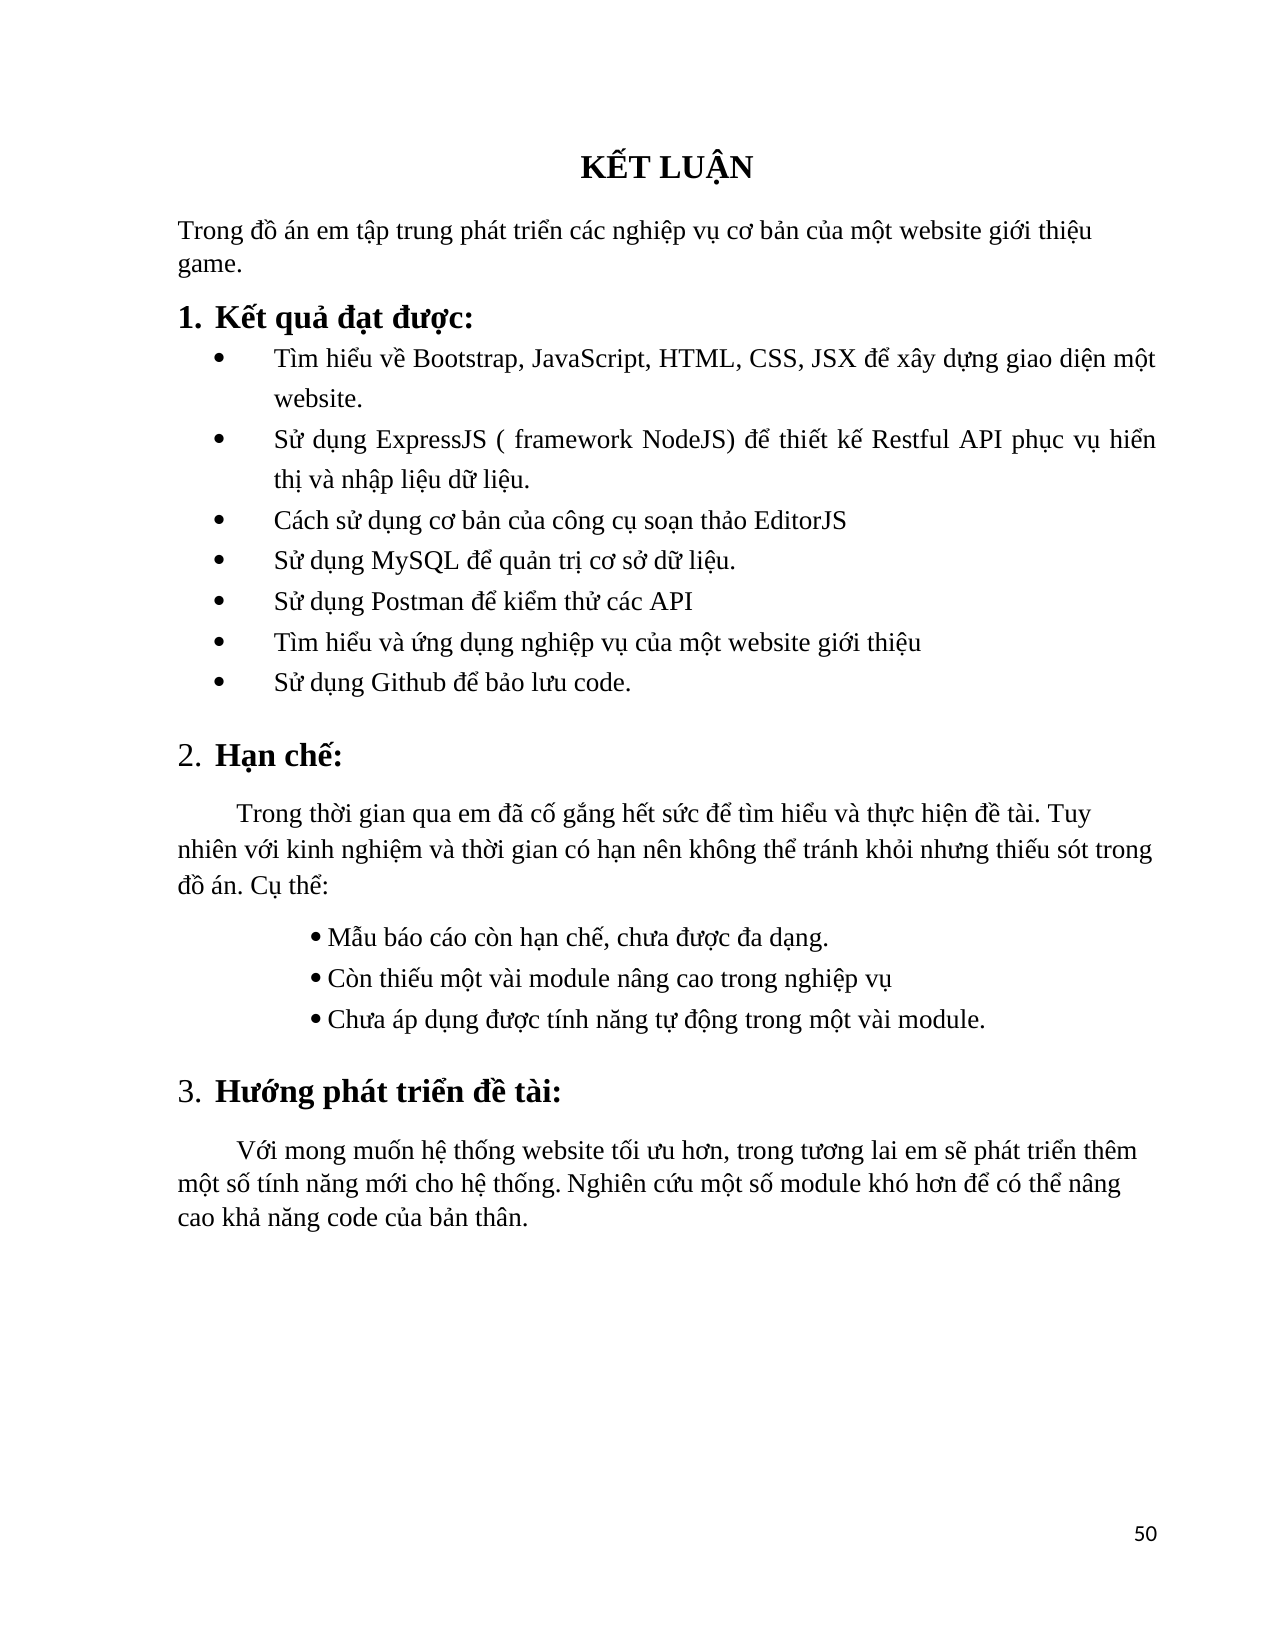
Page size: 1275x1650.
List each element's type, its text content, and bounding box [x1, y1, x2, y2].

list Hạn chế: [177, 735, 1157, 774]
list Mẫu báo cáo còn hạn chế, chưa được đa dạng. [252, 921, 1157, 953]
list Sử dụng Postman để kiểm thử các API [214, 585, 1157, 616]
text Với mong muốn hệ thống website tối ưu hơn, trong tương lai em sẽ phát triển thêm một số tính năng mới cho hệ thống. Nghiên cứu một số module khó hơn để có thể nâng cao khả năng code của bản thân. [177, 1134, 1157, 1232]
list Chưa áp dụng được tính năng tự động trong một vài module. [252, 1003, 1157, 1034]
list Tìm hiểu về Bootstrap, JavaScript, HTML, CSS, JSX để xây dựng giao diện một website. [214, 342, 1157, 413]
list Sử dụng MySQL để quản trị cơ sở dữ liệu. [214, 544, 1157, 576]
text Trong thời gian qua em đã cố gắng hết sức để tìm hiểu và thực hiện đề tài. Tuy nhiên với kinh nghiệm và thời gian có hạn nên không thể tránh khỏi nhưng thiếu sót trong đồ án. Cụ thể: [177, 798, 1157, 900]
list Còn thiếu một vài module nâng cao trong nghiệp vụ [252, 962, 1157, 993]
subtitle KẾT LUẬN [177, 148, 1157, 186]
list Sử dụng Github để bảo lưu code. [214, 666, 1157, 697]
list Sử dụng ExpressJS ( framework NodeJS) để thiết kế Restful API phục vụ hiển thị và nhập liệu dữ liệu. [214, 423, 1157, 494]
list Kết quả đạt được: [177, 298, 1157, 336]
list Tìm hiểu và ứng dụng nghiệp vụ của một website giới thiệu [214, 626, 1157, 657]
text Trong đồ án em tập trung phát triển các nghiệp vụ cơ bản của một website giới thiệu game. [177, 214, 1157, 279]
list Cách sử dụng cơ bản của công cụ soạn thảo EditorJS [214, 504, 1157, 535]
list Hướng phát triển đề tài: [177, 1072, 1157, 1110]
